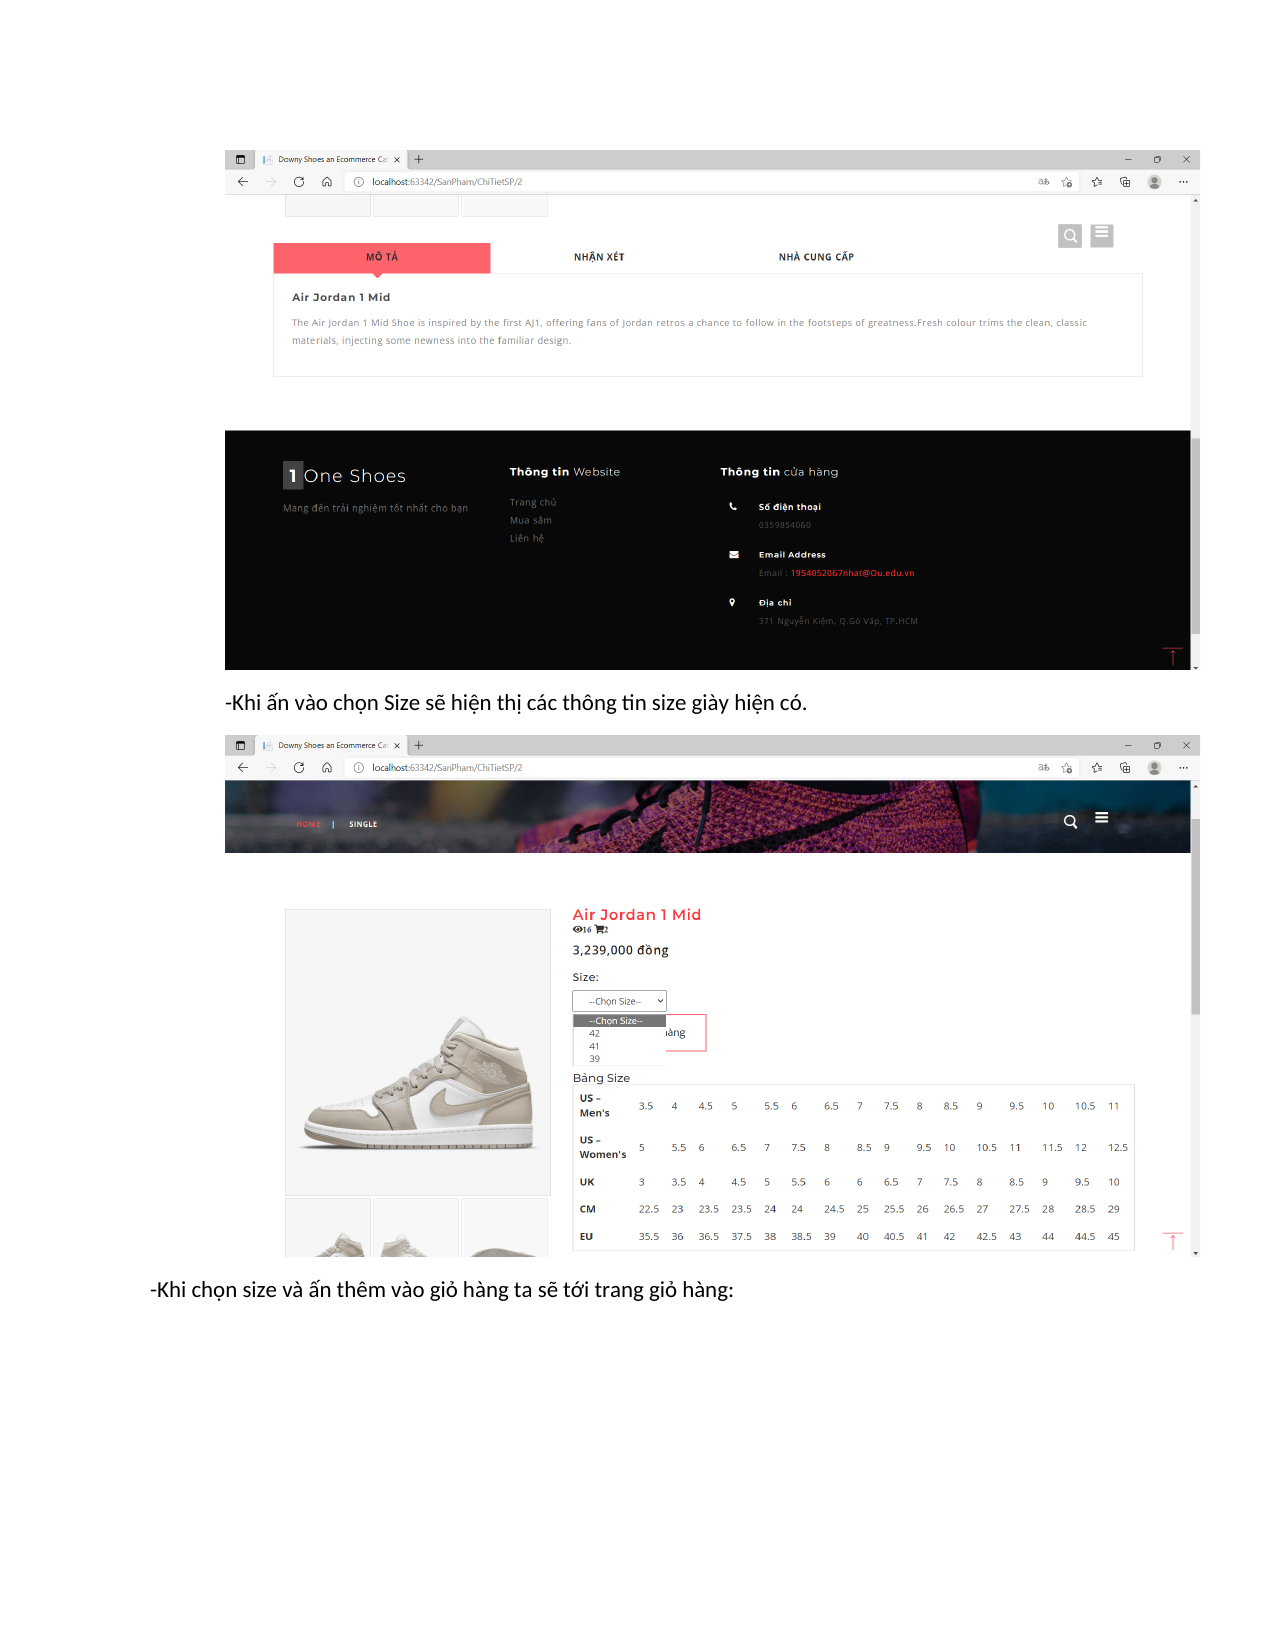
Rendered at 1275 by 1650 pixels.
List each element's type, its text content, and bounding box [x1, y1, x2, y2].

text -Khi chọn size và ấn thêm vào giỏ hàng ta sẽ tới trang giỏ hàng: [150, 1276, 1125, 1304]
picture [225, 735, 1200, 1257]
picture [225, 150, 1200, 670]
text -Khi ấn vào chọn Size sẽ hiện thị các thông tin size giày hiện có. [225, 688, 1125, 716]
